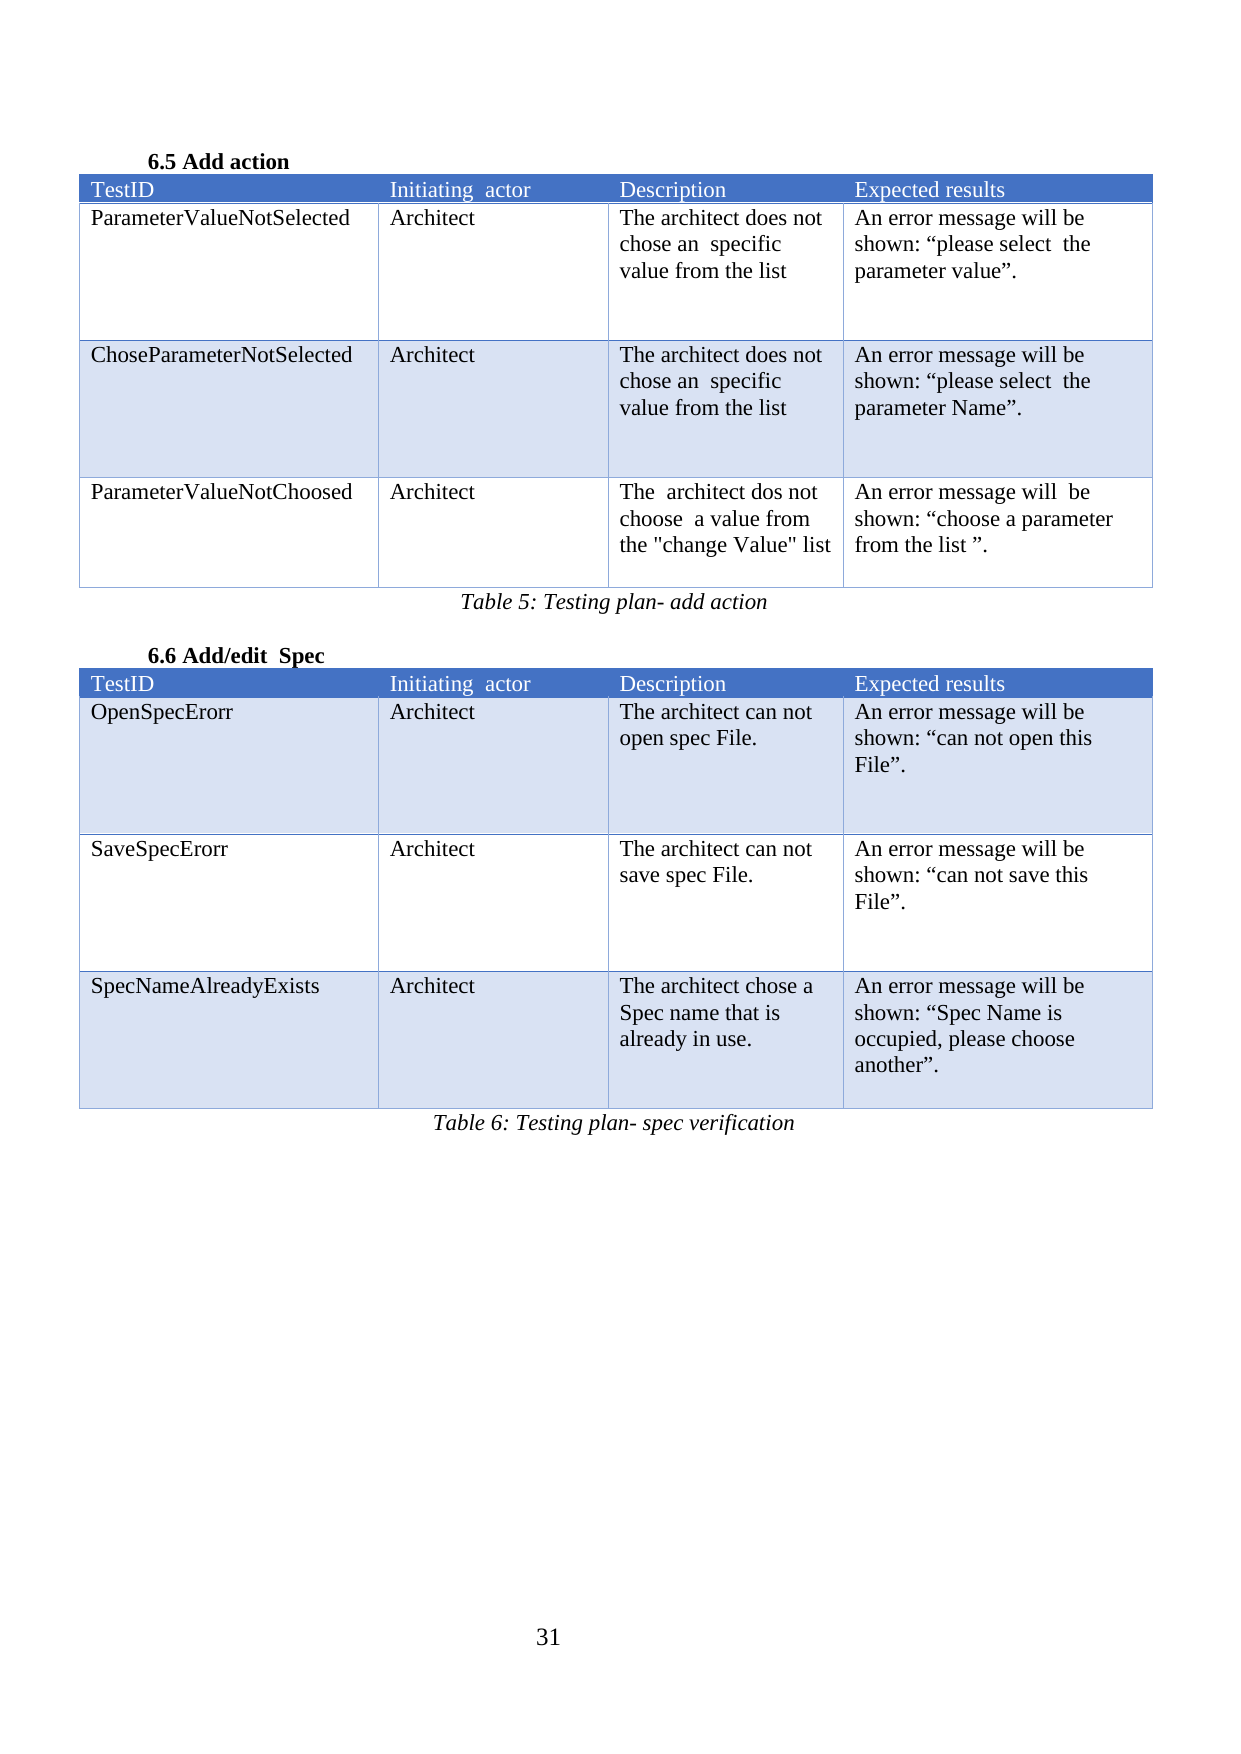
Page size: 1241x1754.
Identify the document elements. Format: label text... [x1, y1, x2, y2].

table_cell SpecNameAlreadyExists [80, 972, 378, 1108]
table_cell The architect does not chose an specific value from the list [609, 341, 843, 477]
table_header Initiating actor [378, 175, 608, 202]
table_cell The architect can not open spec File. [609, 698, 843, 833]
text 6.6 Add/edit Spec [148, 642, 1092, 668]
table_cell ChoseParameterNotSelected [80, 341, 378, 477]
table_cell SaveSpecErorr [80, 835, 378, 971]
table_cell Architect [379, 204, 608, 339]
table_cell Architect [379, 835, 608, 971]
table_header Description [608, 669, 843, 696]
table_cell OpenSpecErorr [80, 698, 378, 833]
table_cell Architect [379, 698, 608, 833]
text Table 5: Testing plan- add action [148, 588, 1080, 614]
table_cell An error message will be shown: “Spec Name is occupied, please choose another”. [844, 972, 1152, 1108]
table_cell ParameterValueNotSelected [80, 204, 378, 339]
text 6.5 Add action [148, 148, 1092, 174]
table_cell ParameterValueNotChoosed [80, 478, 378, 587]
table_header Expected results [843, 175, 1152, 202]
table_cell An error message will be shown: “please select the parameter value”. [844, 204, 1152, 339]
table_cell Architect [379, 341, 608, 477]
text Table 6: Testing plan- spec verification [148, 1109, 1080, 1135]
table_cell Architect [379, 478, 608, 587]
table_header TestID [79, 175, 378, 202]
table_cell An error message will be shown: “please select the parameter Name”. [844, 341, 1152, 477]
table_header TestID [79, 669, 378, 696]
table_header Expected results [843, 669, 1152, 696]
table_cell An error message will be shown: “can not open this File”. [844, 698, 1152, 833]
table_header Initiating actor [378, 669, 608, 696]
table_cell The architect can not save spec File. [609, 835, 843, 971]
table_header Description [608, 175, 843, 202]
table_cell Architect [379, 972, 608, 1108]
table_cell An error message will be shown: “can not save this File”. [844, 835, 1152, 971]
table_cell The architect dos not choose a value from the "change Value" list [609, 478, 843, 587]
table_cell The architect chose a Spec name that is already in use. [609, 972, 843, 1108]
table_cell An error message will be shown: “choose a parameter from the list ”. [844, 478, 1152, 587]
table_cell The architect does not chose an specific value from the list [609, 204, 843, 339]
